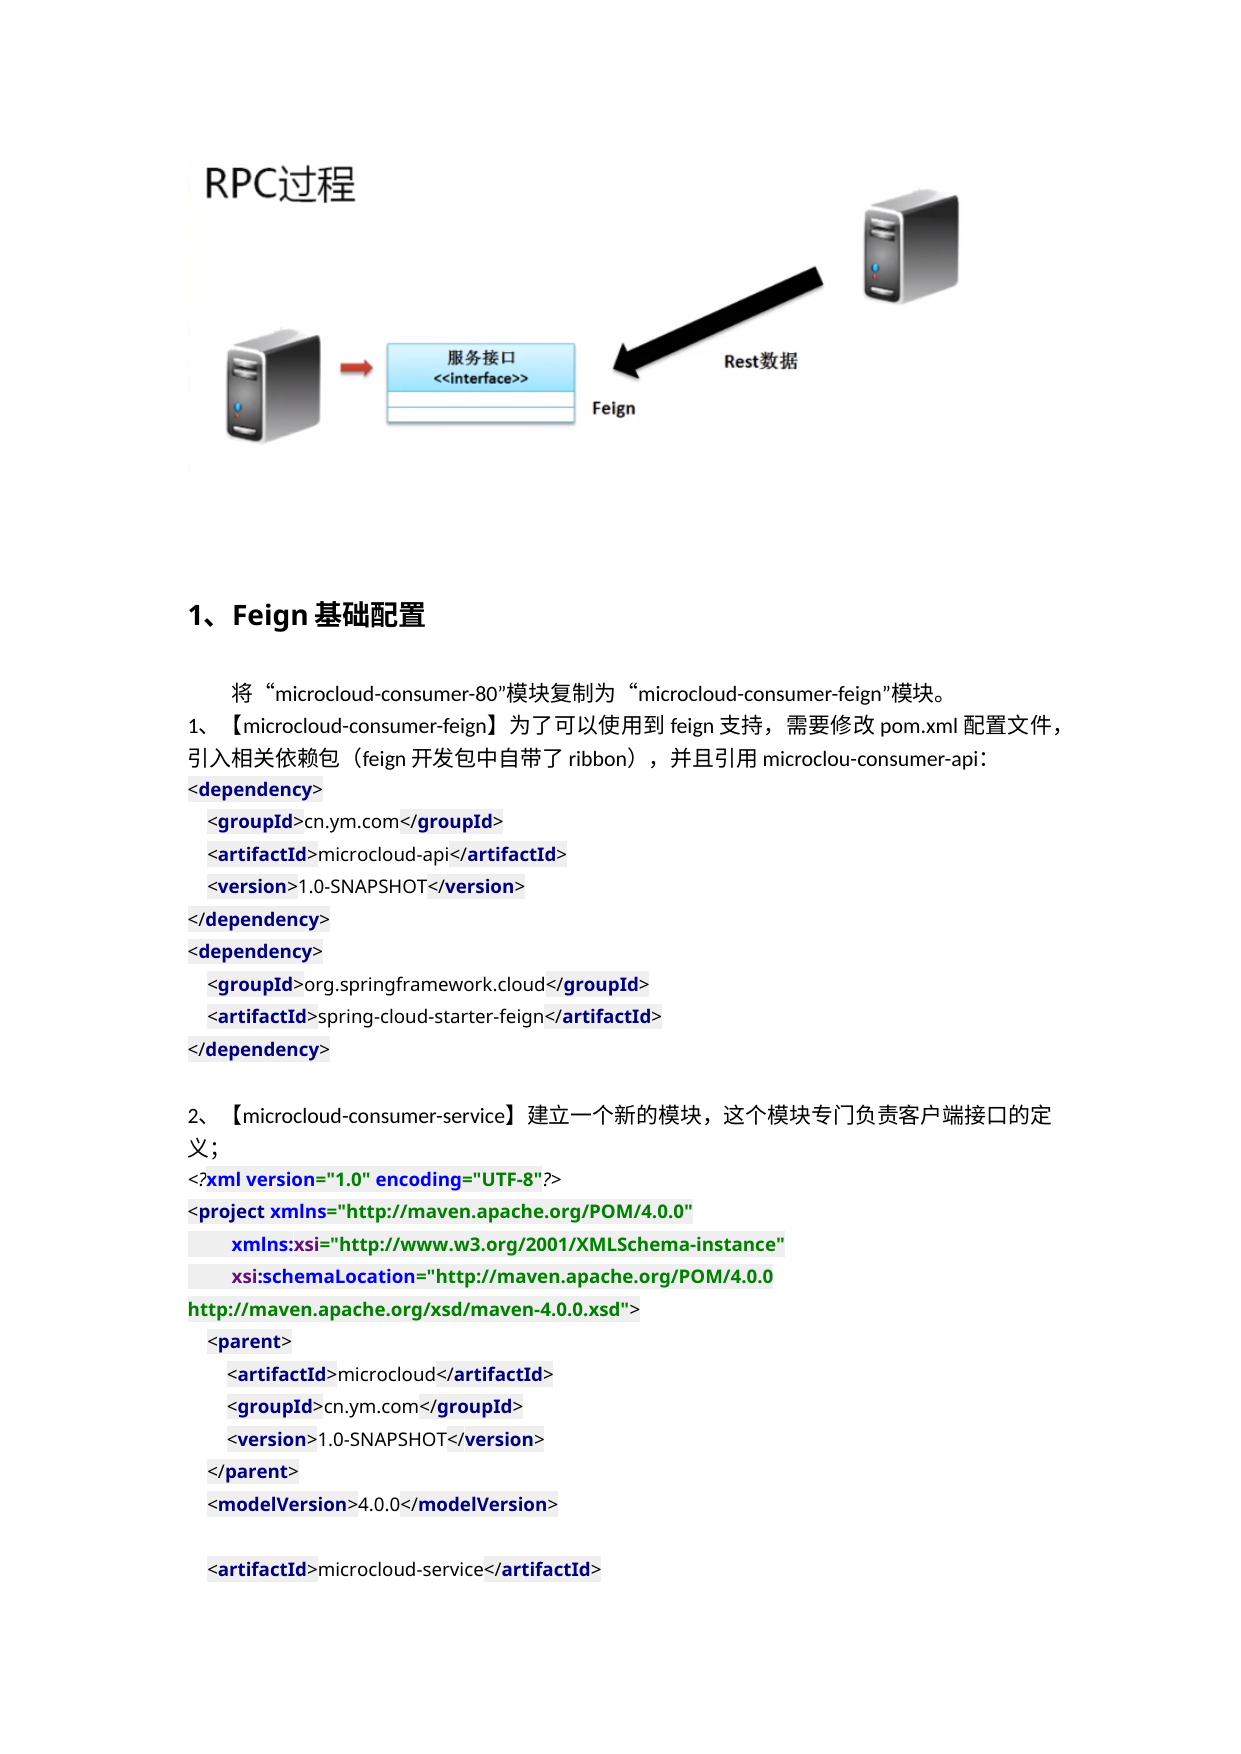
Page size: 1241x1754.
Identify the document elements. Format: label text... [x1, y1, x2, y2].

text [187, 1163, 1053, 1585]
picture [187, 162, 1052, 492]
text <dependency> <groupId>cn.ym.com</groupId> <artifactId>microcloud-api</artifactId> <version>1.0-SNAPSHOT</version> </dependency> <dependency> <groupId>org.springframework.cloud</groupId> <artifactId>spring-cloud-starter-feign</artifactId> </dependency> [187, 773, 1053, 1065]
list 【microcloud-consumer-feign】为了可以使用到feign支持，需要修改pom.xml配置文件，引入相关依赖包（feign开发包中自带了ribbon），并且引用microclou-consumer-api： [187, 708, 1053, 773]
subtitle Feign基础配置 [187, 581, 1053, 646]
list 【microcloud-consumer-service】建立一个新的模块，这个模块专门负责客户端接口的定义； [187, 1098, 1053, 1163]
list 将“microcloud-consumer-80”模块复制为“microcloud-consumer-feign”模块。 [187, 675, 1053, 708]
